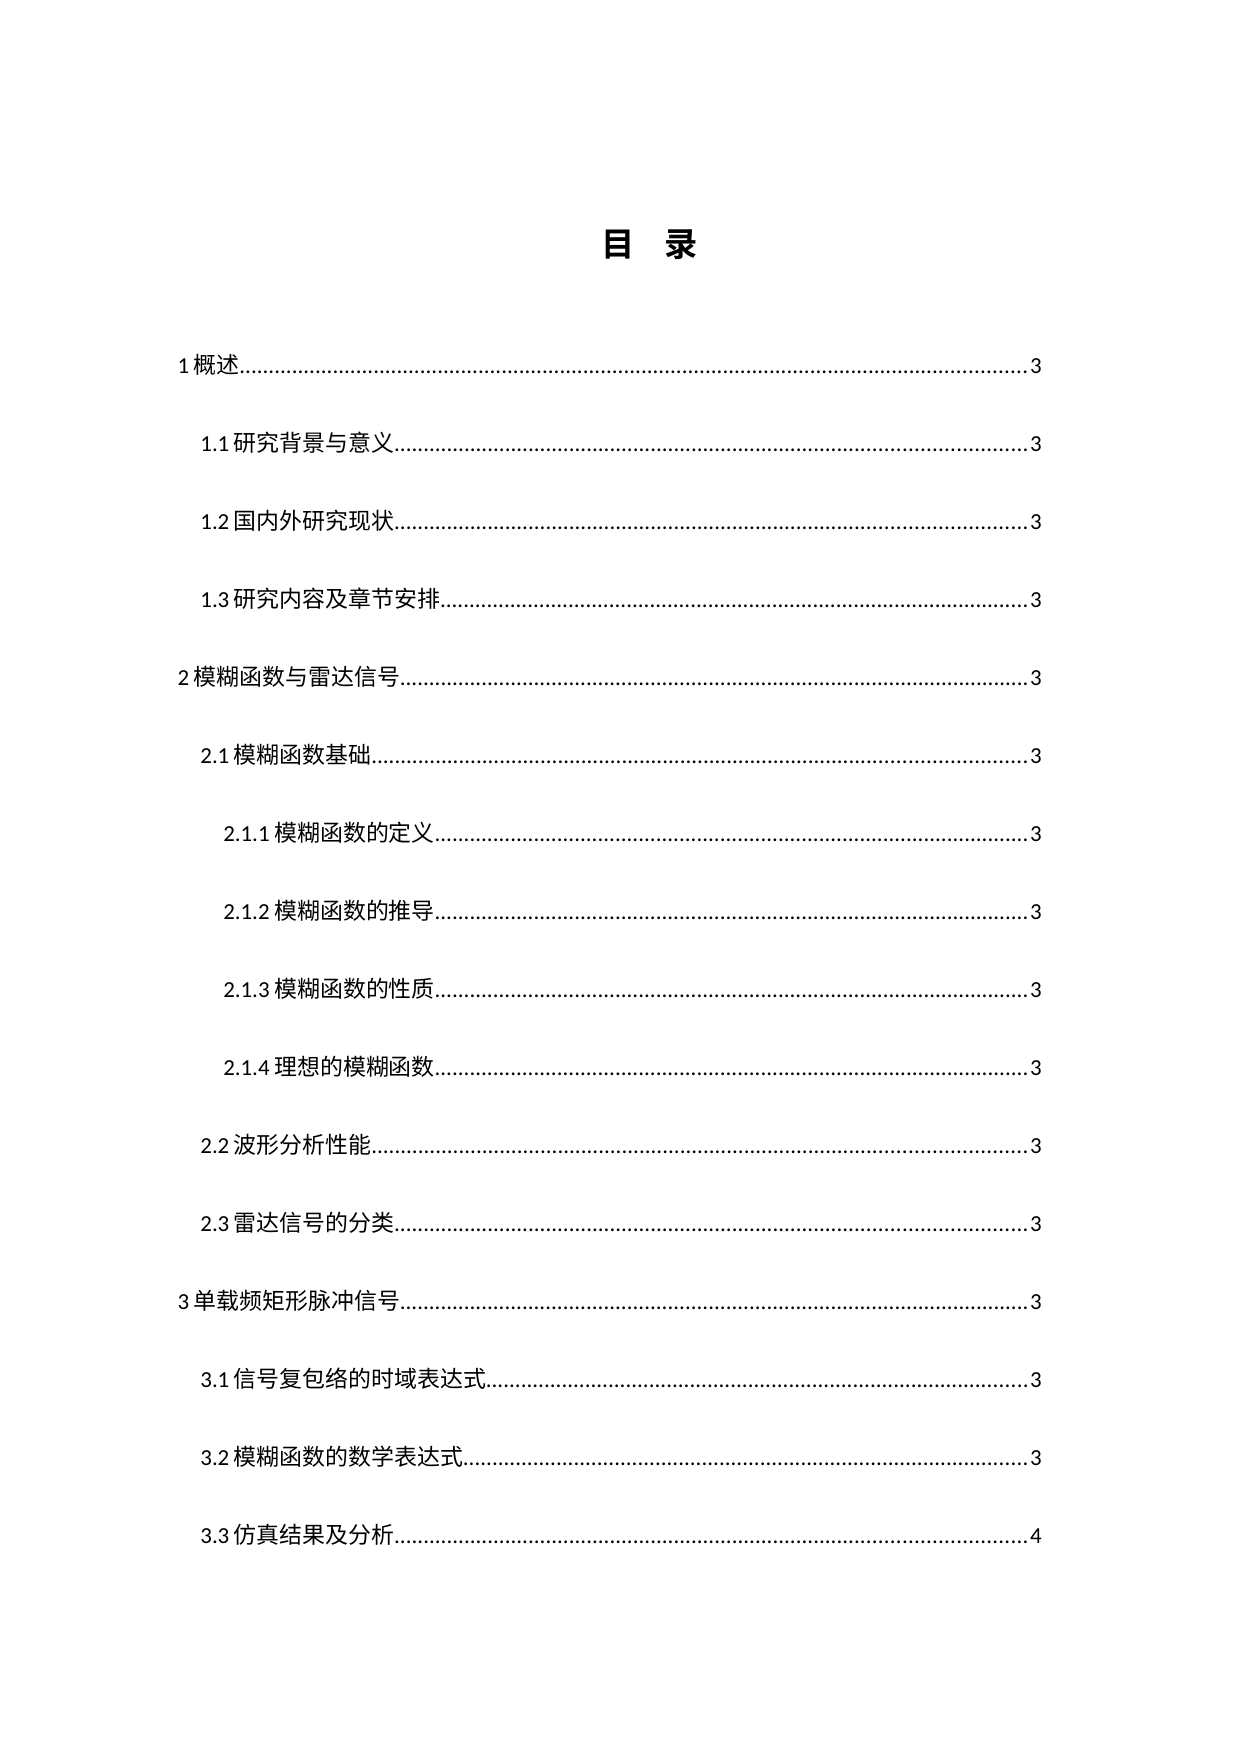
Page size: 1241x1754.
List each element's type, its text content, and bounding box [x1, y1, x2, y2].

text 1.2国内外研究现状 3 [200, 487, 1122, 552]
text 2.1.2模糊函数的推导 3 [223, 877, 1122, 942]
text 1.3研究内容及章节安排 3 [200, 565, 1122, 630]
text 3单载频矩形脉冲信号 3 [177, 1267, 1122, 1332]
text 3.2模糊函数的数学表达式 3 [200, 1423, 1122, 1488]
text 2.1.4理想的模糊函数 3 [223, 1033, 1122, 1098]
text 2.1.1模糊函数的定义 3 [223, 799, 1122, 864]
text 2.1.3模糊函数的性质 3 [223, 955, 1122, 1020]
text 目 录 [177, 209, 1122, 274]
text 3.3仿真结果及分析 4 [200, 1501, 1122, 1566]
text 2模糊函数与雷达信号 3 [177, 643, 1122, 708]
text 2.1模糊函数基础 3 [200, 721, 1122, 786]
text 1概述 3 [177, 331, 1122, 396]
text 3.1信号复包络的时域表达式 3 [200, 1345, 1122, 1410]
text 2.3雷达信号的分类 3 [200, 1189, 1122, 1254]
text 1.1研究背景与意义 3 [200, 409, 1122, 474]
text 2.2波形分析性能 3 [200, 1111, 1122, 1176]
